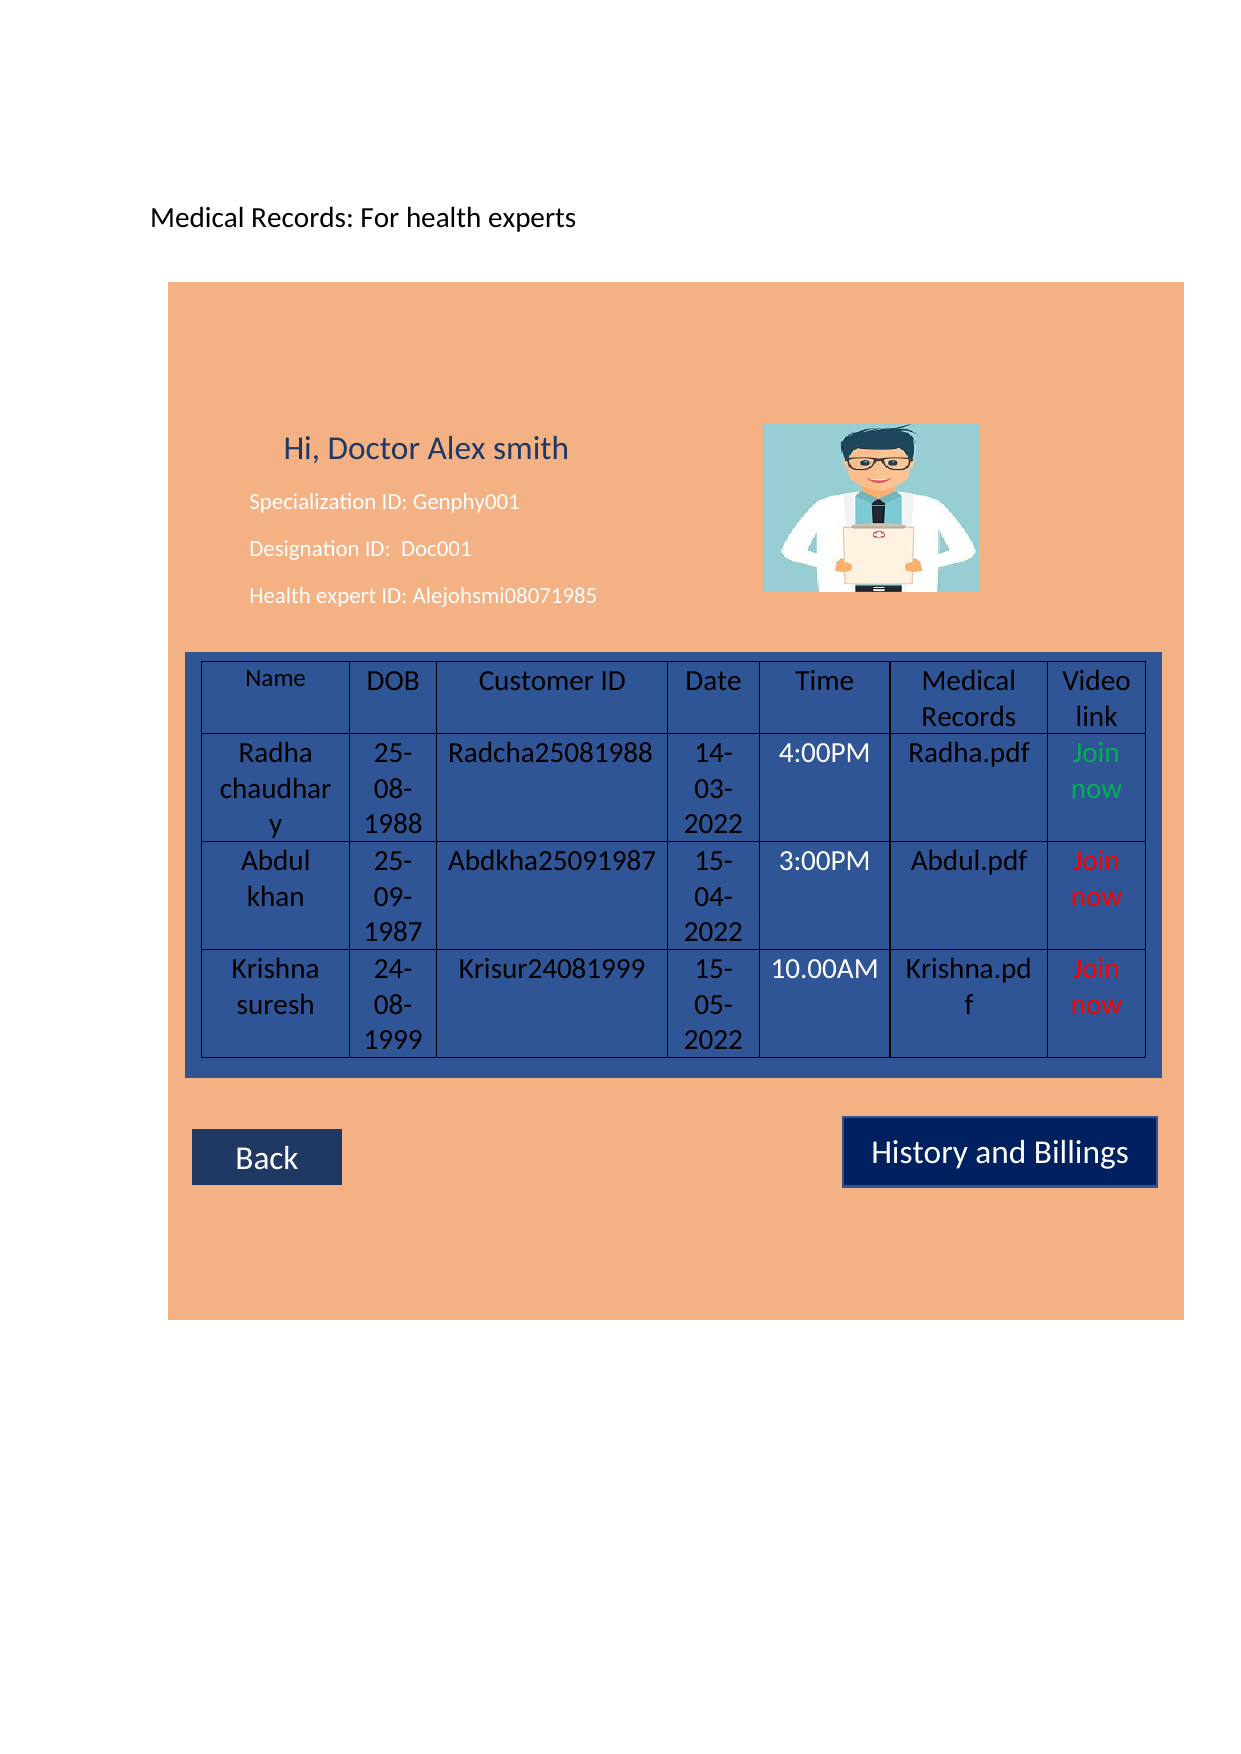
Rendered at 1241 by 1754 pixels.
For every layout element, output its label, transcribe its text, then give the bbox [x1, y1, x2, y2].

picture [762, 424, 980, 592]
text Medical Records: For health experts [150, 199, 1090, 235]
